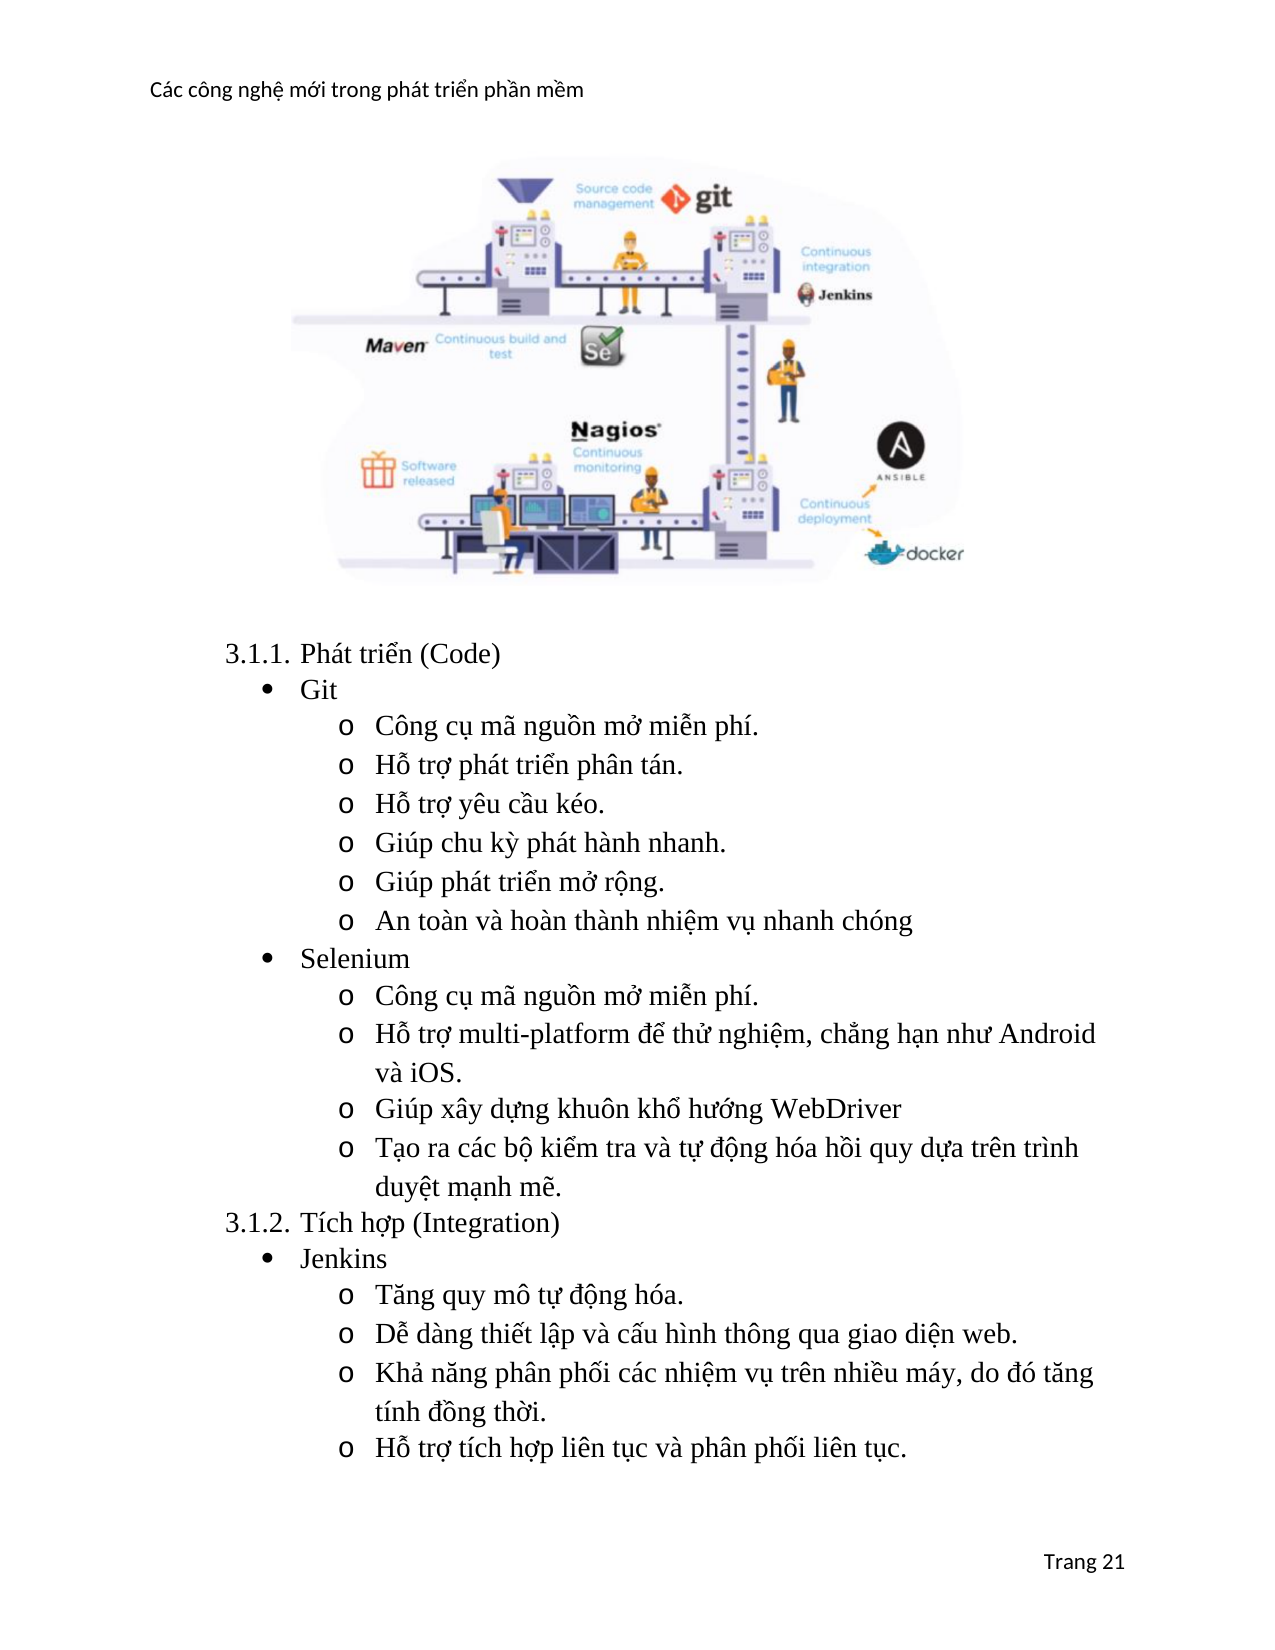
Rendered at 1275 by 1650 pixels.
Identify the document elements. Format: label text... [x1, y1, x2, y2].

list Công cụ mã nguồn mở miễn phí. [337, 708, 1125, 744]
list Khả năng phân phối các nhiệm vụ trên nhiều máy, do đó tăng tính đồng thời. [337, 1355, 1125, 1427]
list Hỗ trợ phát triển phân tán. [337, 747, 1125, 783]
list Giúp xây dựng khuôn khổ hướng WebDriver [337, 1091, 1125, 1127]
picture [269, 150, 1006, 609]
list Tích hợp (Integration) [225, 1205, 1125, 1239]
list Hỗ trợ yêu cầu kéo. [337, 786, 1125, 822]
list An toàn và hoàn thành nhiệm vụ nhanh chóng [337, 903, 1125, 939]
list Hỗ trợ tích hợp liên tục và phân phối liên tục. [337, 1430, 1125, 1466]
list Jenkins [262, 1241, 1125, 1275]
list Tạo ra các bộ kiểm tra và tự động hóa hồi quy dựa trên trình duyệt mạnh mẽ. [337, 1130, 1125, 1202]
list Giúp chu kỳ phát hành nhanh. [337, 825, 1125, 861]
list Selenium [262, 942, 1125, 975]
list Phát triển (Code) [225, 636, 1125, 669]
list Công cụ mã nguồn mở miễn phí. [337, 978, 1125, 1014]
list Giúp phát triển mở rộng. [337, 864, 1125, 900]
list Tăng quy mô tự động hóa. [337, 1277, 1125, 1313]
list Hỗ trợ multi-platform để thử nghiệm, chẳng hạn như Android và iOS. [337, 1017, 1125, 1089]
list Dễ dàng thiết lập và cấu hình thông qua giao diện web. [337, 1316, 1125, 1352]
list Git [262, 672, 1125, 706]
